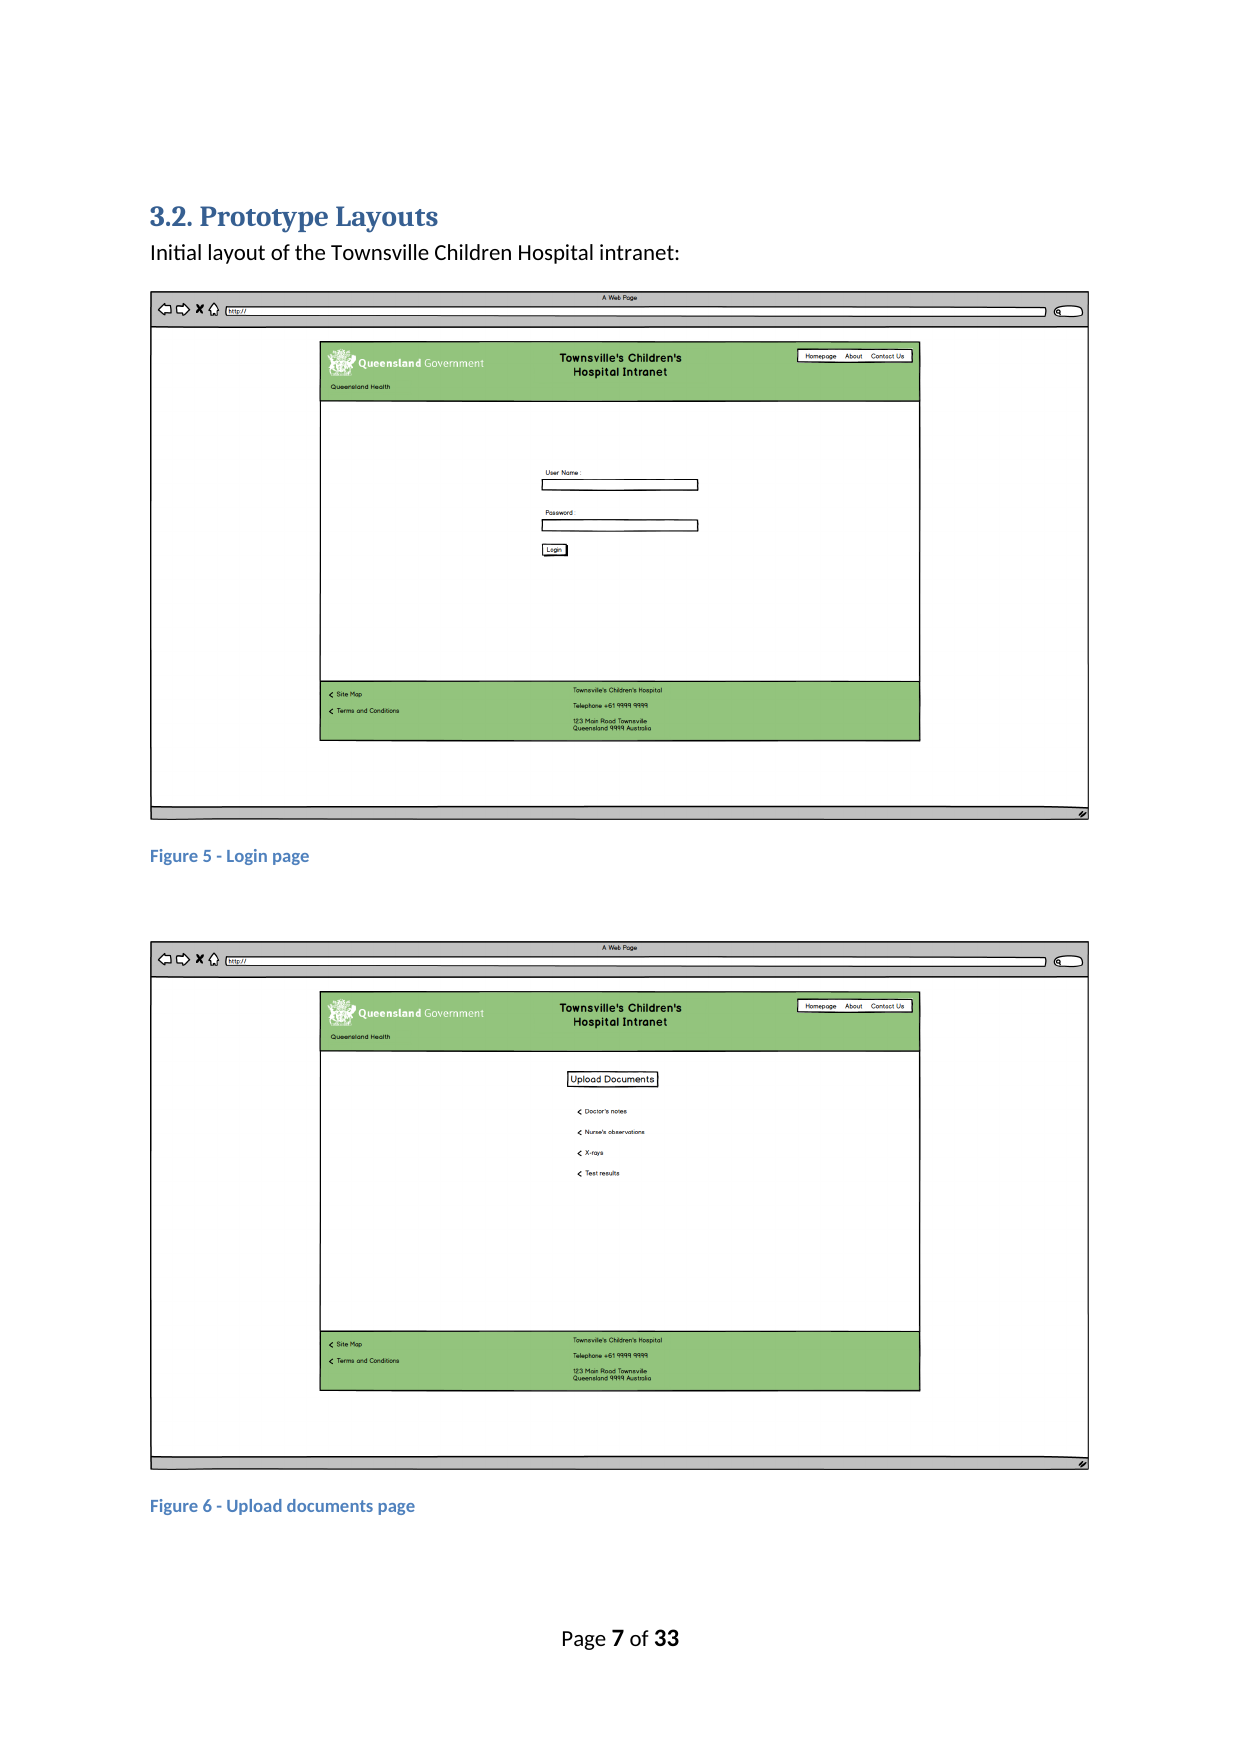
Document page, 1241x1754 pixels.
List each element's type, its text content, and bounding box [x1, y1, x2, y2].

picture [150, 941, 1089, 1470]
picture [150, 291, 1089, 820]
text Initial layout of the Townsville Children Hospital intranet: [150, 238, 1090, 267]
text Figure 6 - Upload documents page [150, 1494, 1090, 1517]
subtitle 3.2. Prototype Layouts [150, 200, 1090, 233]
text Figure 5 - Login page [150, 844, 1090, 867]
